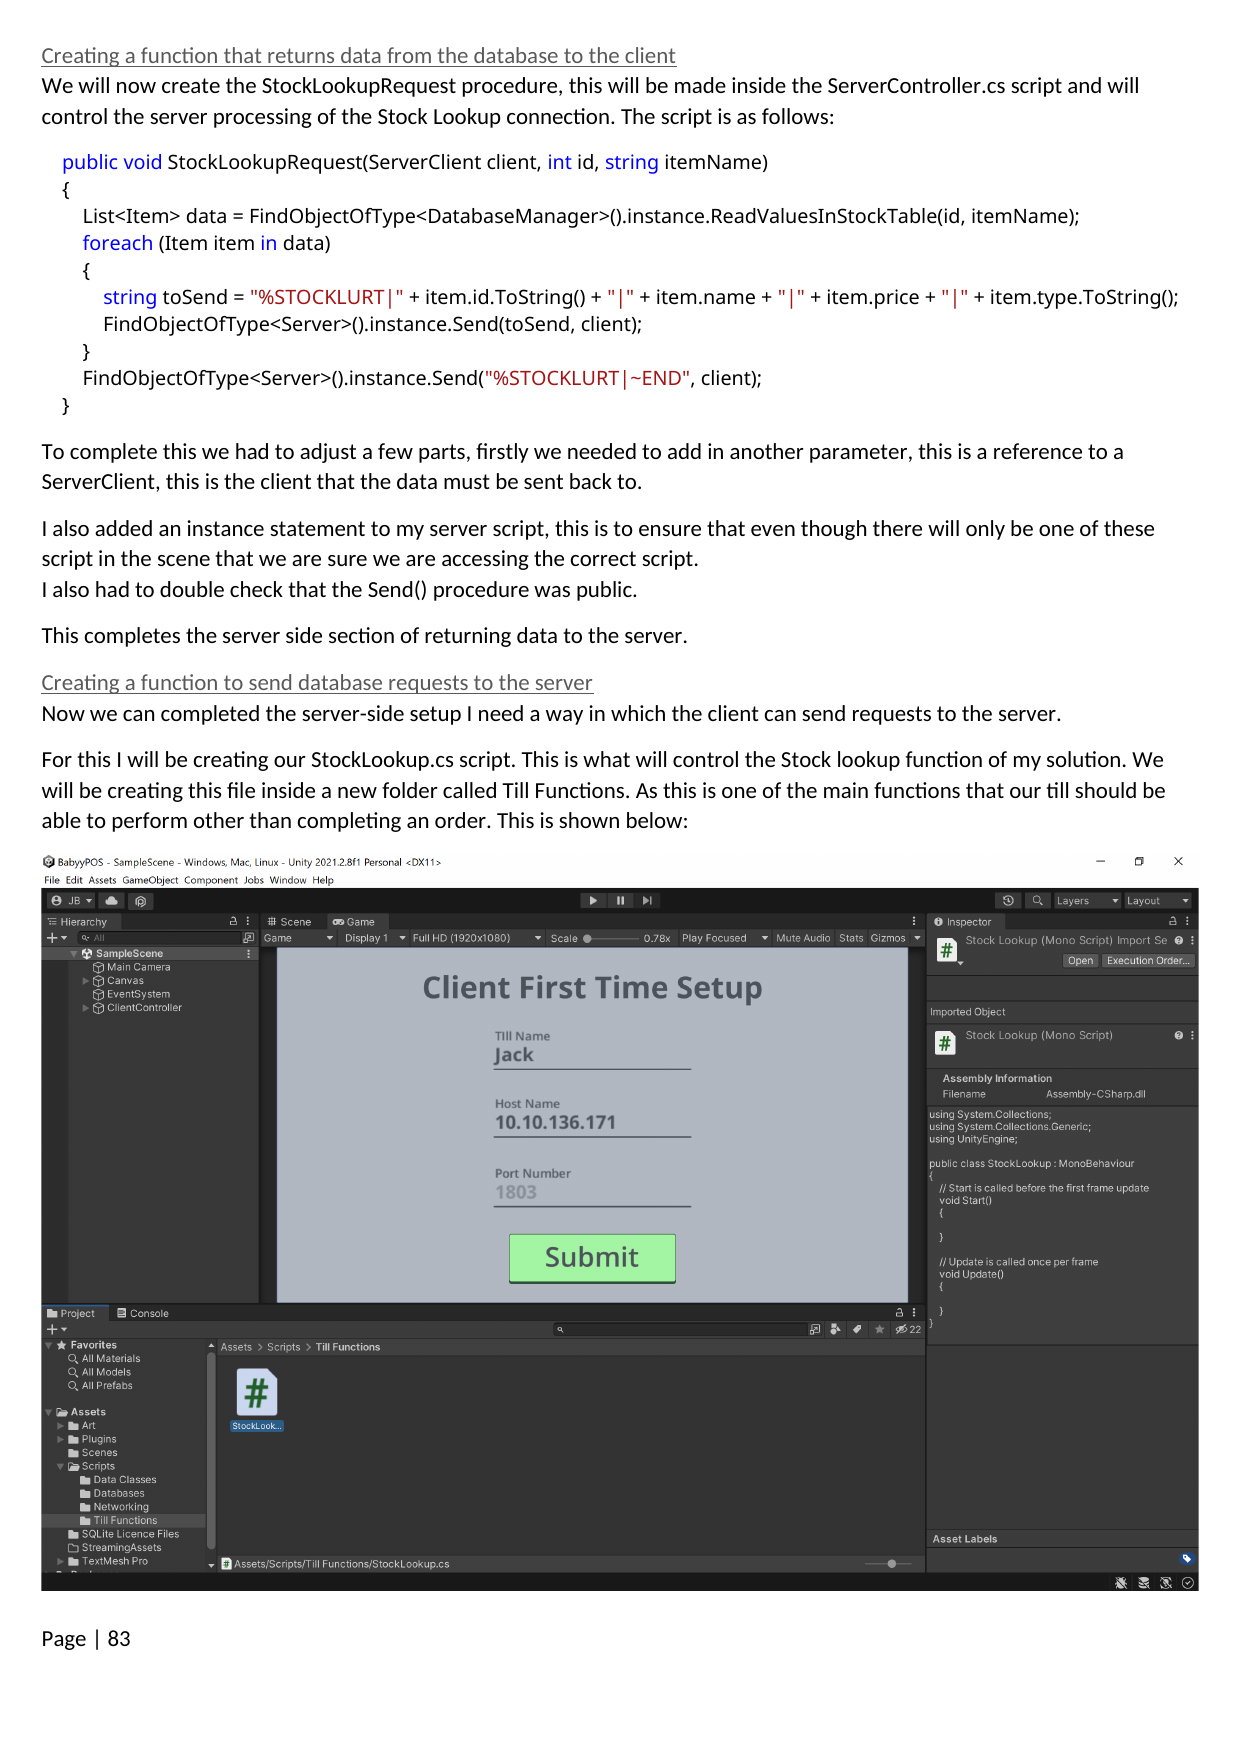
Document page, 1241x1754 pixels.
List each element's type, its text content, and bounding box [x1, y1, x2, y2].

text { [41, 176, 1199, 203]
text FindObjectOfType<Server>().instance.Send("%STOCKLURT|~END", client); [41, 364, 1199, 391]
text } [41, 337, 1199, 364]
text For this I will be creating our StockLookup.cs script. This is what will control the Stock lookup function of my solution. We will be creating this file inside a new folder called Till Functions. As this is one of the main functions that our till should be able to perform other than completing an order. This is shown below: [41, 746, 1199, 834]
text We will now create the StockLookupRequest procedure, this will be made inside the ServerController.cs script and will control the server processing of the Stock Lookup connection. The script is as follows: [41, 72, 1199, 130]
picture [41, 852, 1199, 1591]
text foreach (Item item in data) [41, 229, 1199, 257]
text string toSend = "%STOCKLURT|" + item.id.ToString() + "|" + item.name + "|" + item.price + "|" + item.type.ToString(); [41, 283, 1199, 311]
text FindObjectOfType<Server>().instance.Send(toSend, client); [41, 311, 1199, 337]
text } [41, 391, 1199, 418]
subtitle Creating a function to send database requests to the server [41, 668, 1199, 696]
subtitle Creating a function that returns data from the database to the client [41, 41, 1199, 69]
text List<Item> data = FindObjectOfType<DatabaseManager>().instance.ReadValuesInStockTable(id, itemName); [41, 203, 1199, 229]
text I also added an instance statement to my server script, this is to ensure that even though there will only be one of these script in the scene that we are sure we are accessing the correct script. I also had to double check that the Send() procedure was public. [41, 514, 1199, 603]
text Now we can completed the server-side setup I need a way in which the client can send requests to the server. [41, 699, 1199, 727]
text To complete this we had to adjust a few parts, firstly we needed to add in another parameter, this is a reference to a ServerClient, this is the client that the data must be sent back to. [41, 437, 1199, 495]
text { [41, 257, 1199, 283]
text public void StockLookupRequest(ServerClient client, int id, string itemName) [41, 149, 1199, 176]
text This completes the server side section of returning data to the server. [41, 622, 1199, 649]
